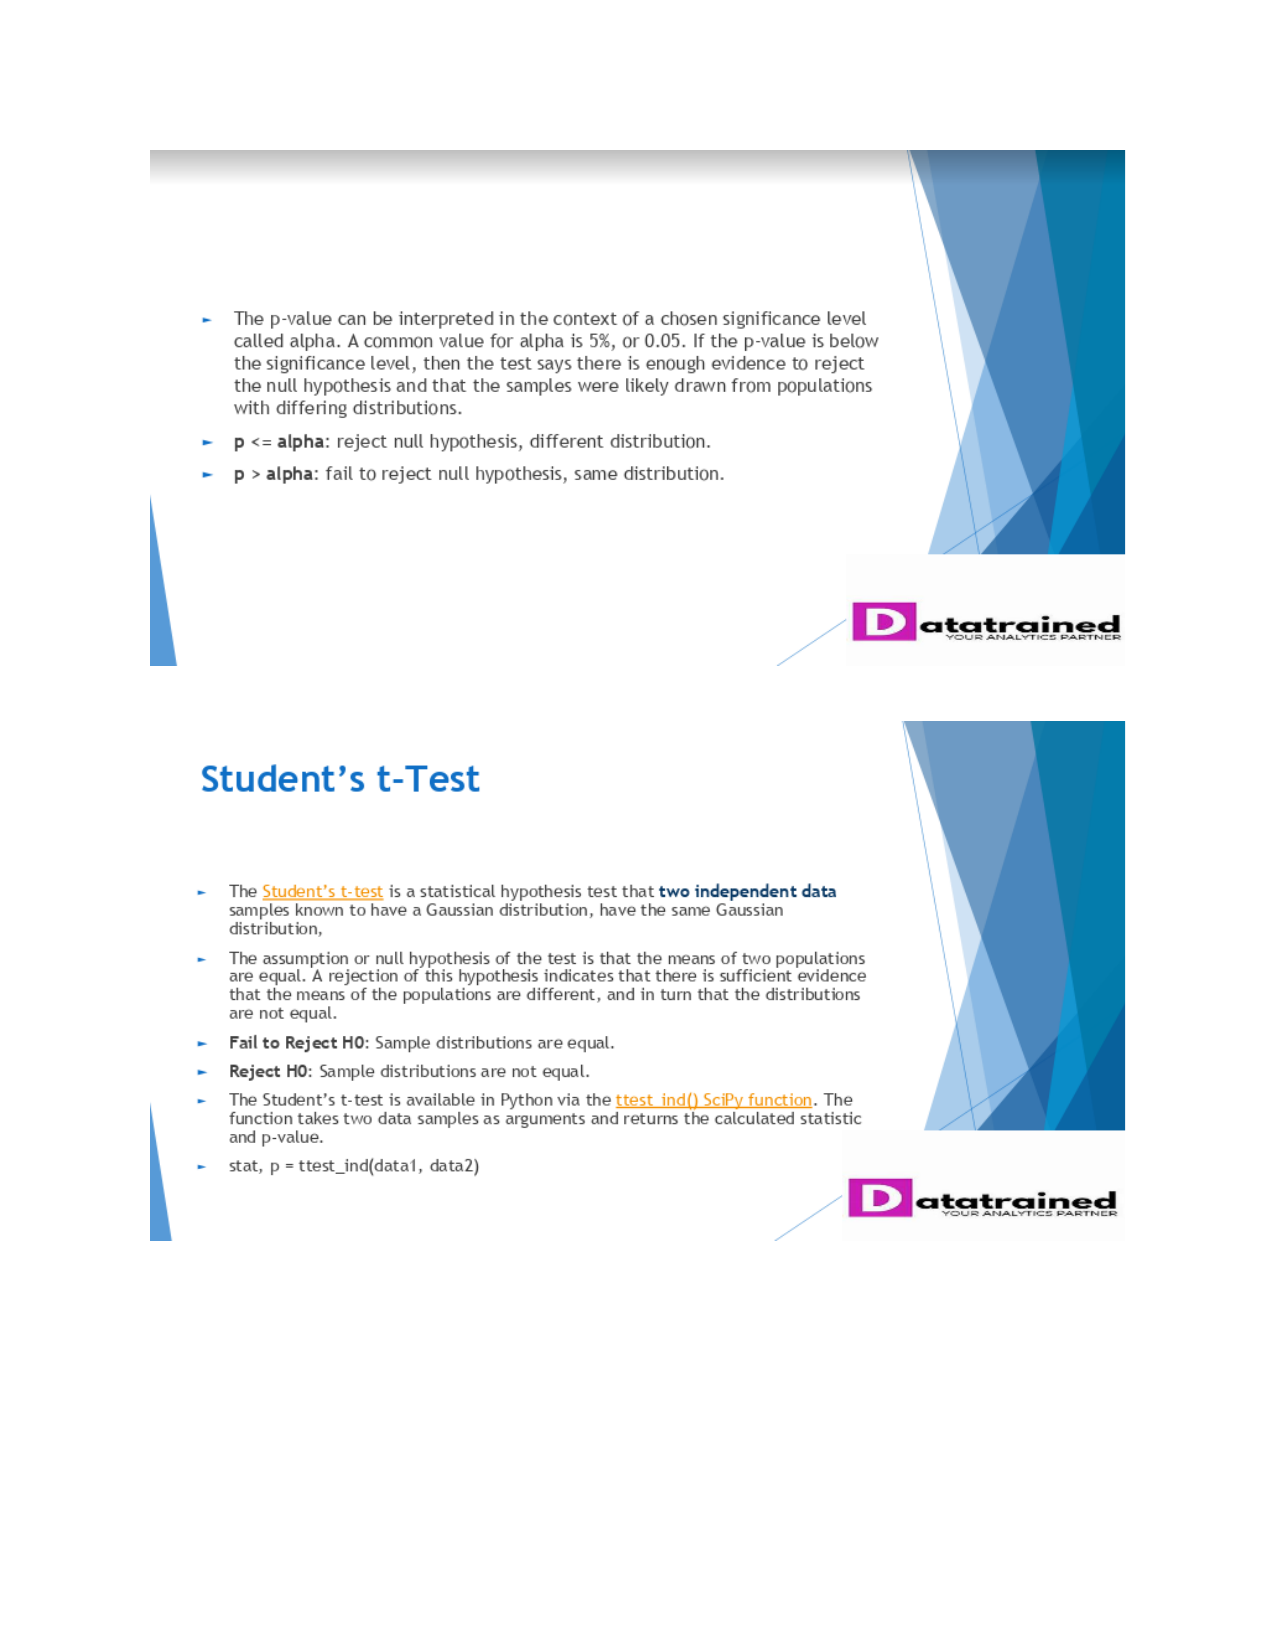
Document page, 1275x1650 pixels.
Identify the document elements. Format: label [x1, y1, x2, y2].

picture [150, 150, 1125, 666]
picture [150, 721, 1125, 1241]
